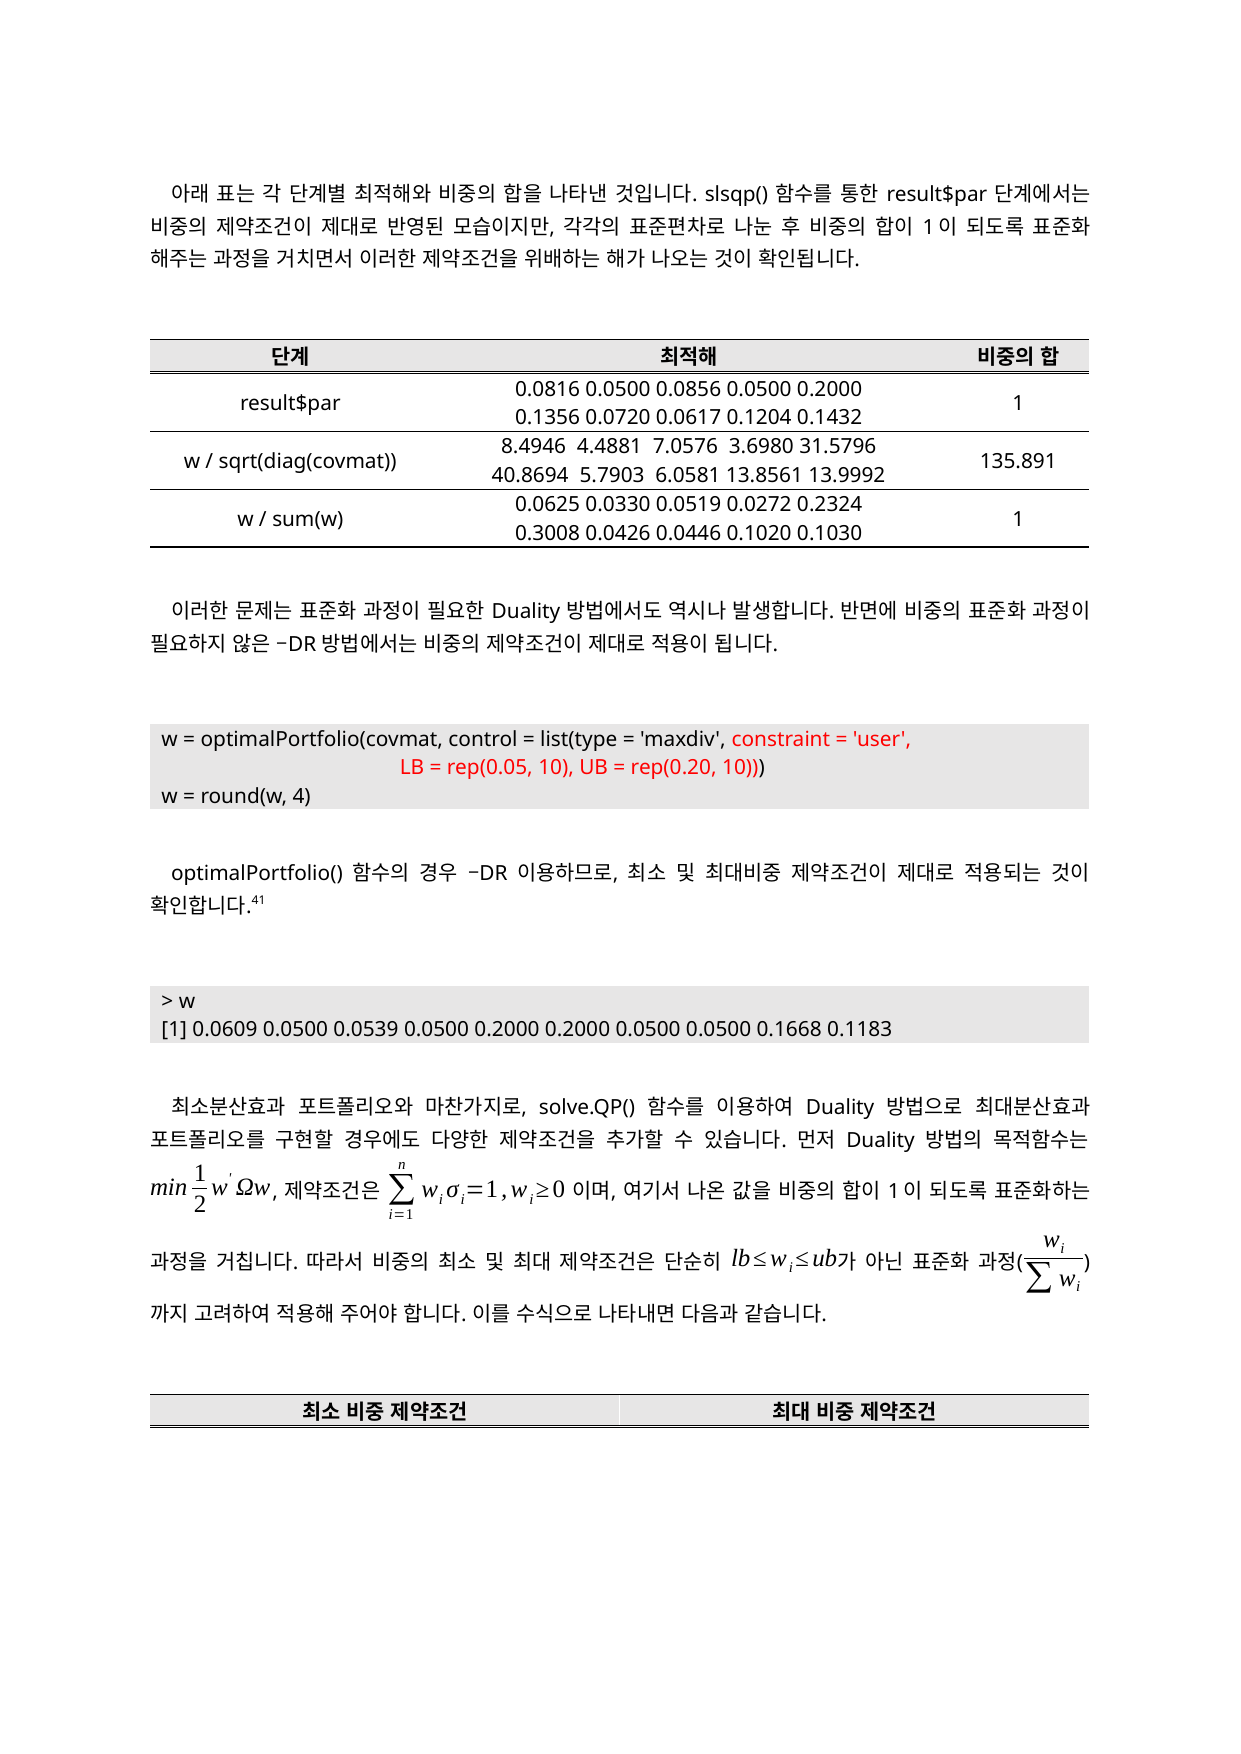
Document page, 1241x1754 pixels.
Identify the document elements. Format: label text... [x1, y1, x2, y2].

table_cell 0.0816 0.0500 0.0856 0.0500 0.2000 0.1356 0.0720 0.0617 0.1204 0.1432 [430, 374, 947, 431]
text 아래 표는 각 단계별 최적해와 비중의 합을 나타낸 것입니다. slsqp() 함수를 통한 result$par 단계에서는 비중의 제약조건이 제대로 반영된 모습이지만, 각각의 표준편차로 나눈 후 비중의 합이 1이 되도록 표준화 해주는 과정을 거치면서 이러한 제약조건을 위배하는 해가 나오는 것이 확인됩니다. [150, 177, 1090, 273]
table_cell w / sum(w) [150, 490, 430, 546]
table_header w = optimalPortfolio(covmat, control = list(type = 'maxdiv', constraint = 'user', LB = rep(0.05, 10), UB = rep(0.20, 10))) w = round(w, 4) [150, 724, 1089, 809]
text 최소분산효과 포트폴리오와 마찬가지로, solve.QP() 함수를 이용하여 Duality 방법으로 최대분산효과 포트폴리오를 구현할 경우에도 다양한 제약조건을 추가할 수 있습니다. 먼저 Duality 방법의 목적함수는 , 제약조건은 이며, 여기서 나온 값을 비중의 합이 1이 되도록 표준화하는 과정을 거칩니다. 따라서 비중의 최소 및 최대 제약조건은 단순히 가 아닌 표준화 과정()까지 고려하여 적용해 주어야 합니다. 이를 수식으로 나타내면 다음과 같습니다. [150, 1090, 1090, 1328]
table_cell result$par [150, 374, 430, 431]
table_header 최소 비중 제약조건 [150, 1395, 619, 1425]
table_cell 0.0625 0.0330 0.0519 0.0272 0.2324 0.3008 0.0426 0.0446 0.1020 0.1030 [430, 490, 947, 546]
table_header 최적해 [430, 340, 947, 371]
table_cell w / sqrt(diag(covmat)) [150, 432, 430, 488]
table_cell 8.4946 4.4881 7.0576 3.6980 31.5796 40.8694 5.7903 6.0581 13.8561 13.9992 [430, 432, 947, 488]
table_header > w [1] 0.0609 0.0500 0.0539 0.0500 0.2000 0.2000 0.0500 0.0500 0.1668 0.1183 [150, 986, 1089, 1043]
table_cell 1 [947, 374, 1089, 431]
table_cell 135.891 [947, 432, 1089, 488]
table_header 단계 [150, 340, 430, 371]
table_cell 1 [947, 490, 1089, 546]
table_header 최대 비중 제약조건 [620, 1395, 1089, 1425]
text optimalPortfolio() 함수의 경우 –DR 이용하므로, 최소 및 최대비중 제약조건이 제대로 적용되는 것이 확인합니다. [150, 857, 1090, 920]
text 이러한 문제는 표준화 과정이 필요한 Duality 방법에서도 역시나 발생합니다. 반면에 비중의 표준화 과정이 필요하지 않은 –DR 방법에서는 비중의 제약조건이 제대로 적용이 됩니다. [150, 595, 1090, 658]
table_header 비중의 합 [947, 340, 1089, 371]
